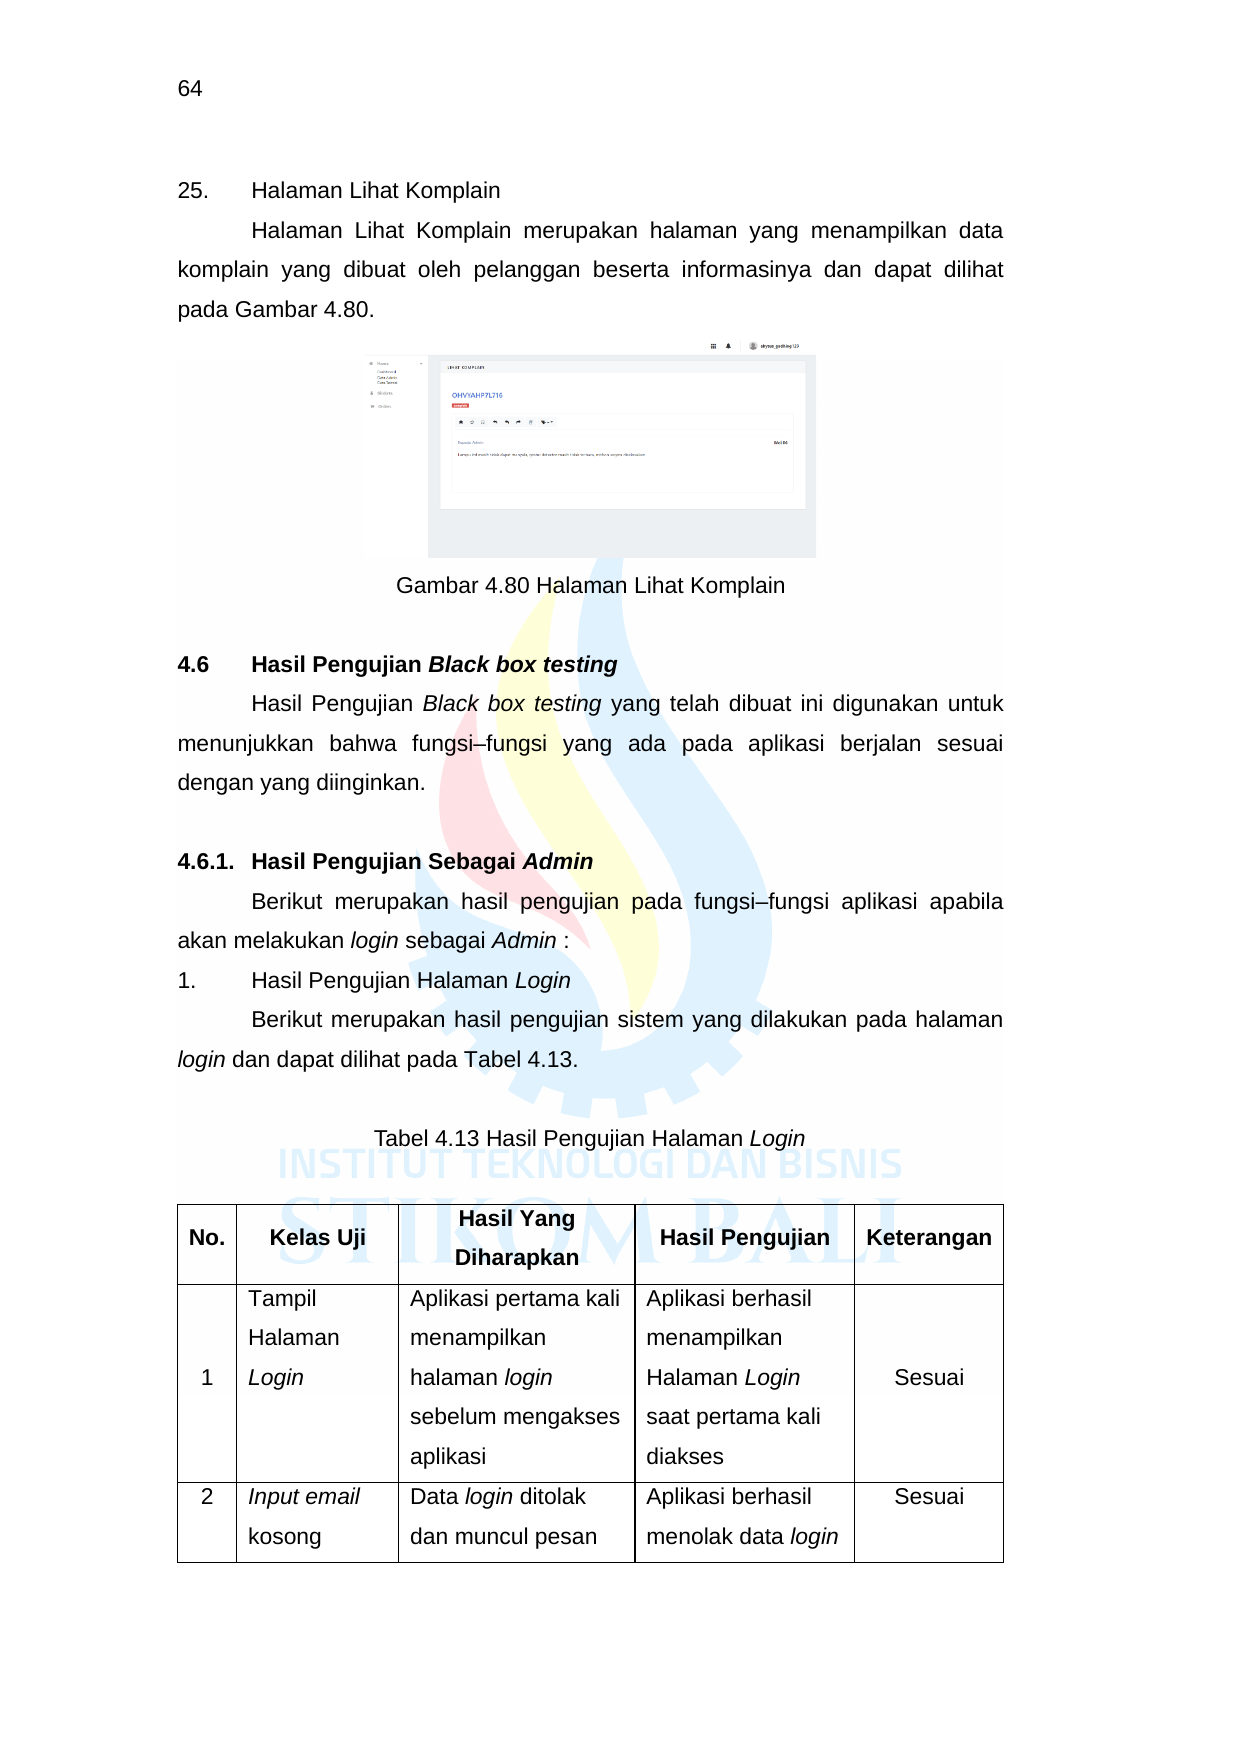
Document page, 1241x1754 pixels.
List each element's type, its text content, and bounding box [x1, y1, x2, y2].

table_cell 2 [178, 1483, 236, 1562]
table_header No. [178, 1205, 236, 1284]
table_cell Aplikasi berhasil menolak data login dan berhasil memunculkan peringatan bahwa email harus diisi [636, 1483, 854, 1562]
table_header Keterangan [855, 1205, 1003, 1284]
table_cell Tampil Halaman Login [237, 1285, 398, 1482]
table_cell Input email kosong [237, 1483, 398, 1562]
text Gambar 4.80 Halaman Lihat Komplain [177, 572, 1004, 598]
list Berikut merupakan hasil pengujian sistem yang dilakukan pada halaman login dan dapat dilihat pada Tabel 4.13. [177, 1006, 1004, 1072]
list Halaman Lihat Komplain [177, 177, 1004, 203]
list Halaman Lihat Komplain merupakan halaman yang menampilkan data komplain yang dibuat oleh pelanggan beserta informasinya dan dapat dilihat pada Gambar 4.80. [177, 217, 1004, 322]
table_header Hasil Yang Diharapkan [399, 1205, 634, 1284]
list Hasil Pengujian Black box testing [177, 651, 1004, 677]
text Tabel 4.13 Hasil Pengujian Halaman Login [177, 1125, 1004, 1151]
table_cell Data login ditolak dan muncul pesan peringatan email harus diisi [399, 1483, 634, 1562]
table_cell Aplikasi pertama kali menampilkan halaman login sebelum mengakses aplikasi [399, 1285, 634, 1482]
text Berikut merupakan hasil pengujian pada fungsi–fungsi aplikasi apabila akan melakukan login sebagai Admin : [177, 888, 1004, 954]
table_cell Aplikasi berhasil menampilkan Halaman Login saat pertama kali diakses [636, 1285, 854, 1482]
table_header Hasil Pengujian [636, 1205, 854, 1284]
table_cell Sesuai [855, 1483, 1003, 1562]
table_cell 1 [178, 1285, 236, 1482]
list Hasil Pengujian Halaman Login [177, 967, 1004, 993]
table_cell Sesuai [855, 1285, 1003, 1482]
text Hasil Pengujian Black box testing yang telah dibuat ini digunakan untuk menunjukkan bahwa fungsi–fungsi yang ada pada aplikasi berjalan sesuai dengan yang diinginkan. [177, 690, 1004, 796]
table_header Kelas Uji [237, 1205, 398, 1284]
picture [364, 338, 817, 558]
list Hasil Pengujian Sebagai Admin [177, 848, 1004, 875]
